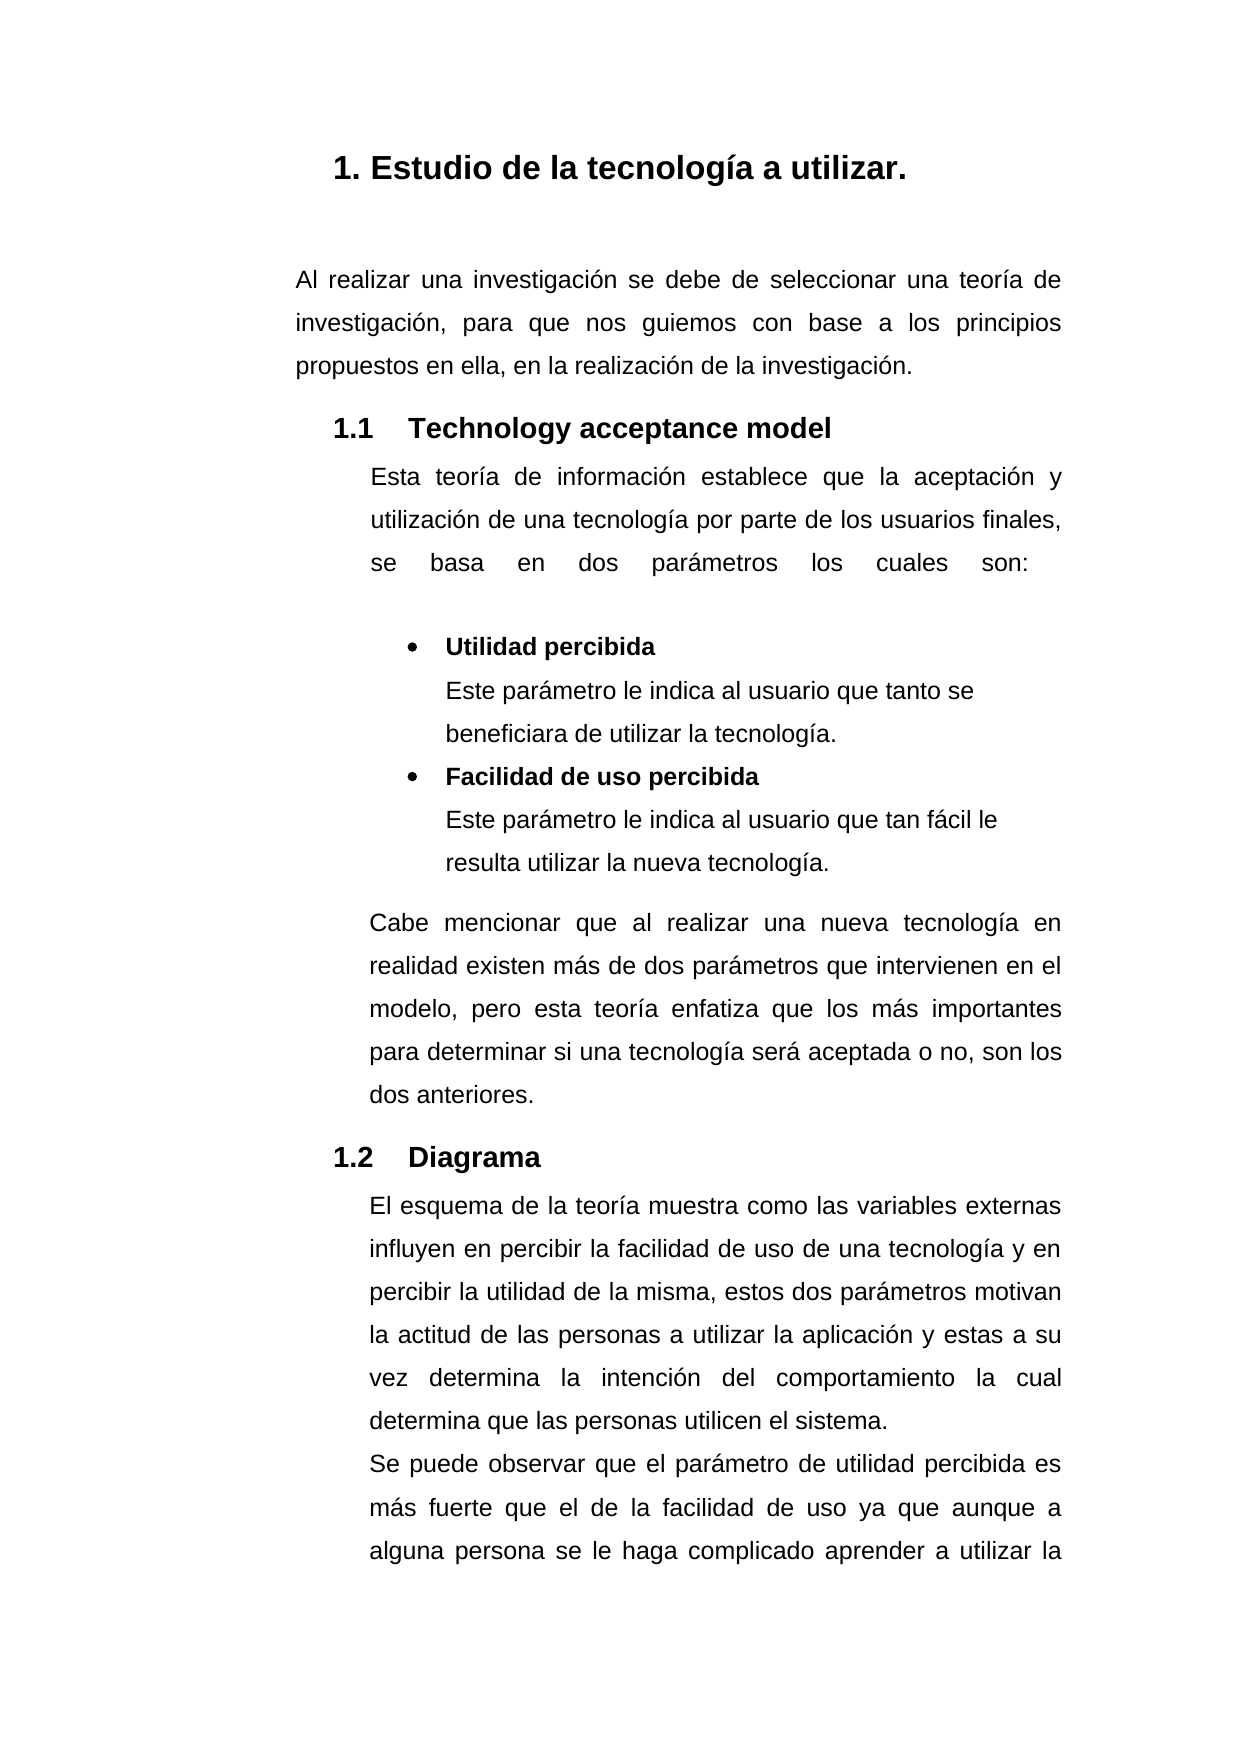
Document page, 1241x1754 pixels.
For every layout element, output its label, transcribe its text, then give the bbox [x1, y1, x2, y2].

list Diagrama [333, 1140, 1063, 1174]
list Technology acceptance model [333, 411, 1063, 445]
list Utilidad percibida Este parámetro le indica al usuario que tanto se beneficiara de utilizar la tecnología. [408, 632, 1063, 747]
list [369, 1449, 1063, 1564]
list Esta teoría de información establece que la aceptación y utilización de una tecnología por parte de los usuarios finales, se basa en dos parámetros los cuales son: [370, 461, 1063, 618]
text Al realizar una investigación se debe de seleccionar una teoría de investigación, para que nos guiemos con base a los principios propuestos en ella, en la realización de la investigación. [295, 222, 1063, 380]
list Facilidad de uso percibida Este parámetro le indica al usuario que tan fácil le resulta utilizar la nueva tecnología. [408, 762, 1063, 877]
list Estudio de la tecnología a utilizar. [333, 148, 1063, 186]
list El esquema de la teoría muestra como las variables externas influyen en percibir la facilidad de uso de una tecnología y en percibir la utilidad de la misma, estos dos parámetros motivan la actitud de las personas a utilizar la aplicación y estas a su vez determina la intención del comportamiento la cual determina que las personas utilicen el sistema. [369, 1191, 1063, 1435]
text Cabe mencionar que al realizar una nueva tecnología en realidad existen más de dos parámetros que intervienen en el modelo, pero esta teoría enfatiza que los más importantes para determinar si una tecnología será aceptada o no, son los dos anteriores. [369, 908, 1063, 1109]
